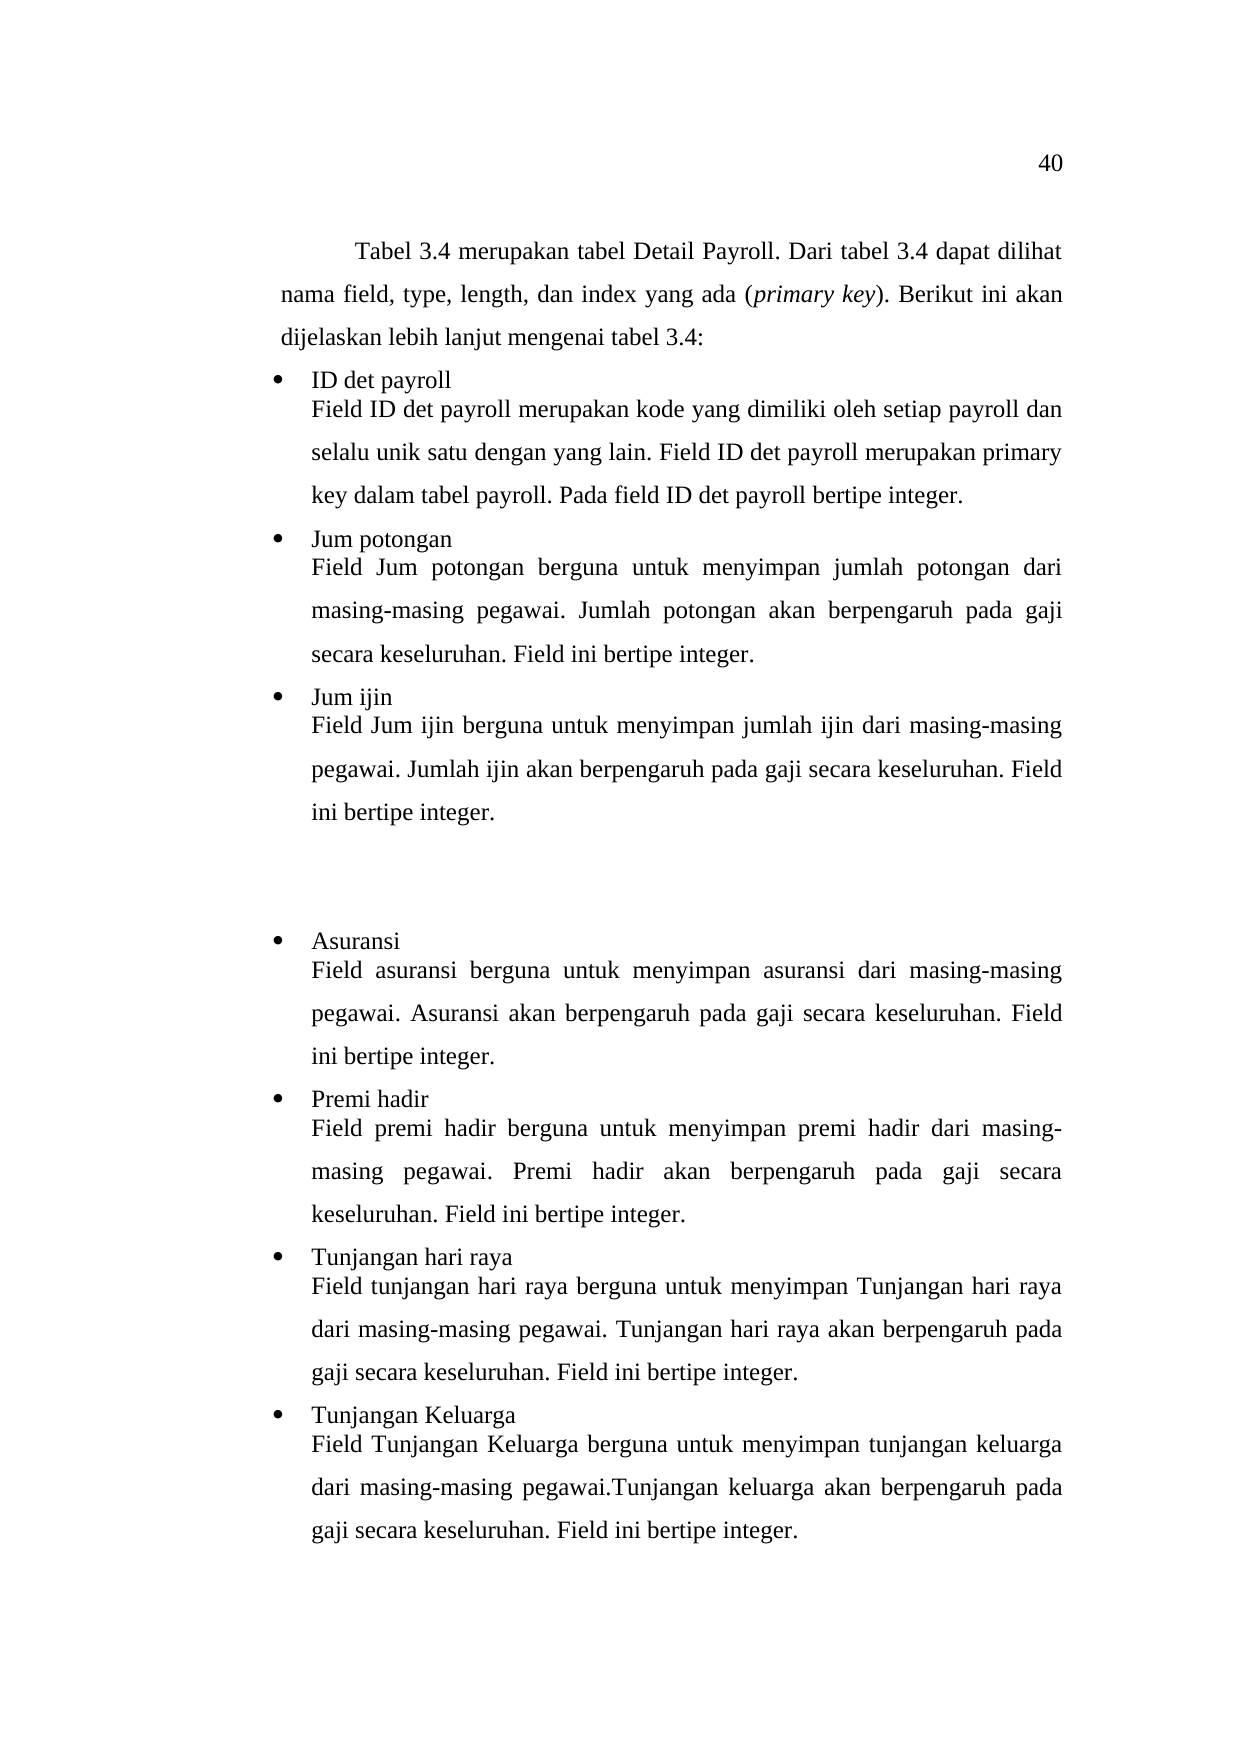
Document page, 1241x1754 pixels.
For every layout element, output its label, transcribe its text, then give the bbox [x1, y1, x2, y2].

list Tunjangan hari raya [274, 1242, 1063, 1271]
list Jum ijin [274, 682, 1063, 711]
list Jum potongan [274, 524, 1063, 552]
text Field ID det payroll merupakan kode yang dimiliki oleh setiap payroll dan selalu unik satu dengan yang lain. Field ID det payroll merupakan primary key dalam tabel payroll. Pada field ID det payroll bertipe integer. [311, 394, 1063, 509]
text Field premi hadir berguna untuk menyimpan premi hadir dari masing-masing pegawai. Premi hadir akan berpengaruh pada gaji secara keseluruhan. Field ini bertipe integer. [311, 1113, 1063, 1228]
text Field Jum potongan berguna untuk menyimpan jumlah potongan dari masing-masing pegawai. Jumlah potongan akan berpengaruh pada gaji secara keseluruhan. Field ini bertipe integer. [311, 552, 1063, 667]
list ID det payroll [274, 366, 1063, 394]
list Premi hadir [274, 1084, 1063, 1113]
text Field asuransi berguna untuk menyimpan asuransi dari masing-masing pegawai. Asuransi akan berpengaruh pada gaji secara keseluruhan. Field ini bertipe integer. [311, 955, 1063, 1070]
list Tunjangan Keluarga [274, 1401, 1063, 1429]
text Tabel 3.4 merupakan tabel Detail Payroll. Dari tabel 3.4 dapat dilihat nama field, type, length, dan index yang ada (primary key). Berikut ini akan dijelaskan lebih lanjut mengenai tabel 3.4: [281, 236, 1063, 351]
text Field Jum ijin berguna untuk menyimpan jumlah ijin dari masing-masing pegawai. Jumlah ijin akan berpengaruh pada gaji secara keseluruhan. Field ini bertipe integer. [311, 711, 1063, 826]
list Asuransi [274, 926, 1063, 955]
text Field Tunjangan Keluarga berguna untuk menyimpan tunjangan keluarga dari masing-masing pegawai.Tunjangan keluarga akan berpengaruh pada gaji secara keseluruhan. Field ini bertipe integer. [311, 1429, 1063, 1544]
text Field tunjangan hari raya berguna untuk menyimpan Tunjangan hari raya dari masing-masing pegawai. Tunjangan hari raya akan berpengaruh pada gaji secara keseluruhan. Field ini bertipe integer. [311, 1271, 1063, 1386]
